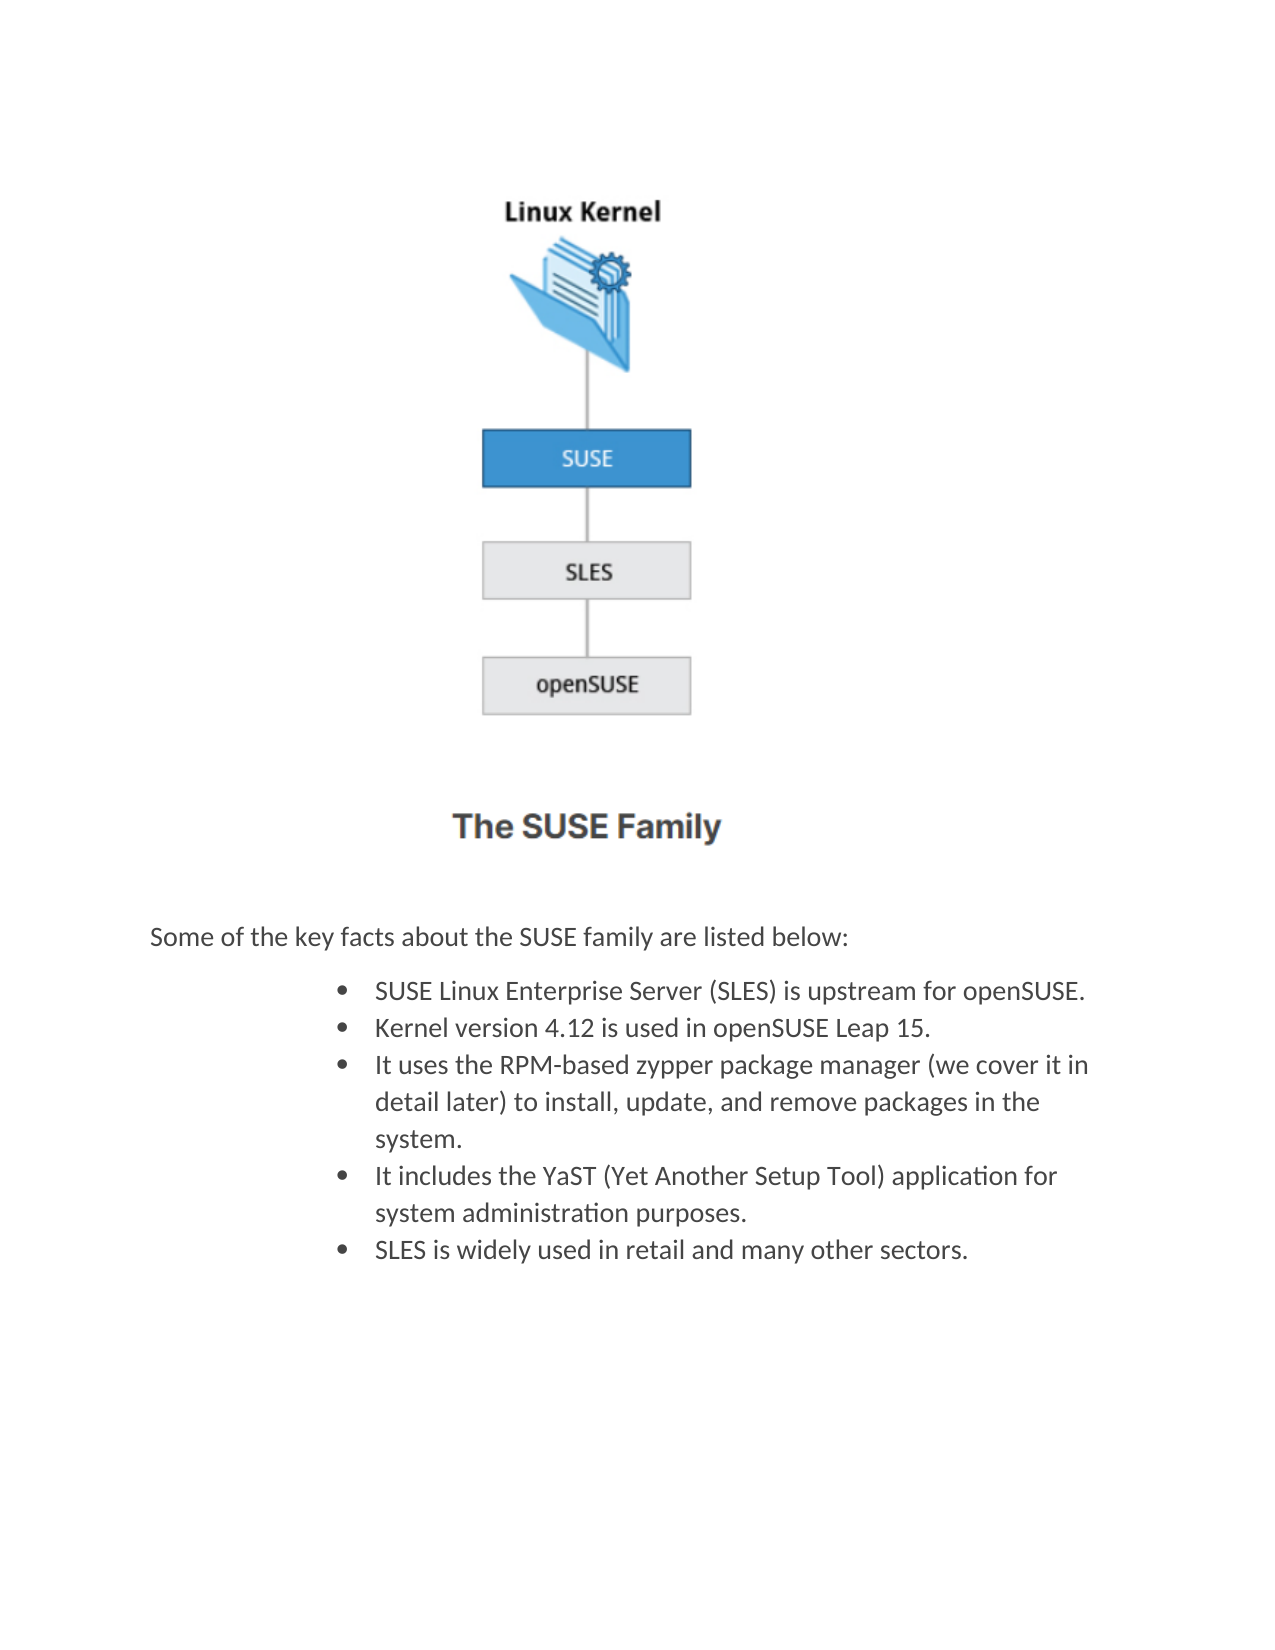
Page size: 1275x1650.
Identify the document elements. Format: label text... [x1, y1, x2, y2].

list SLES is widely used in retail and many other sectors. [337, 1232, 1125, 1267]
text Some of the key facts about the SUSE family are listed below: [150, 919, 1125, 953]
list SUSE Linux Enterprise Server (SLES) is upstream for openSUSE. [337, 973, 1125, 1007]
list It uses the RPM-based zypper package manager (we cover it in detail later) to install, update, and remove packages in the system. [337, 1047, 1125, 1155]
list It includes the YaST (Yet Another Setup Tool) application for system administration purposes. [337, 1158, 1125, 1229]
list Kernel version 4.12 is used in openSUSE Leap 15. [337, 1010, 1125, 1044]
